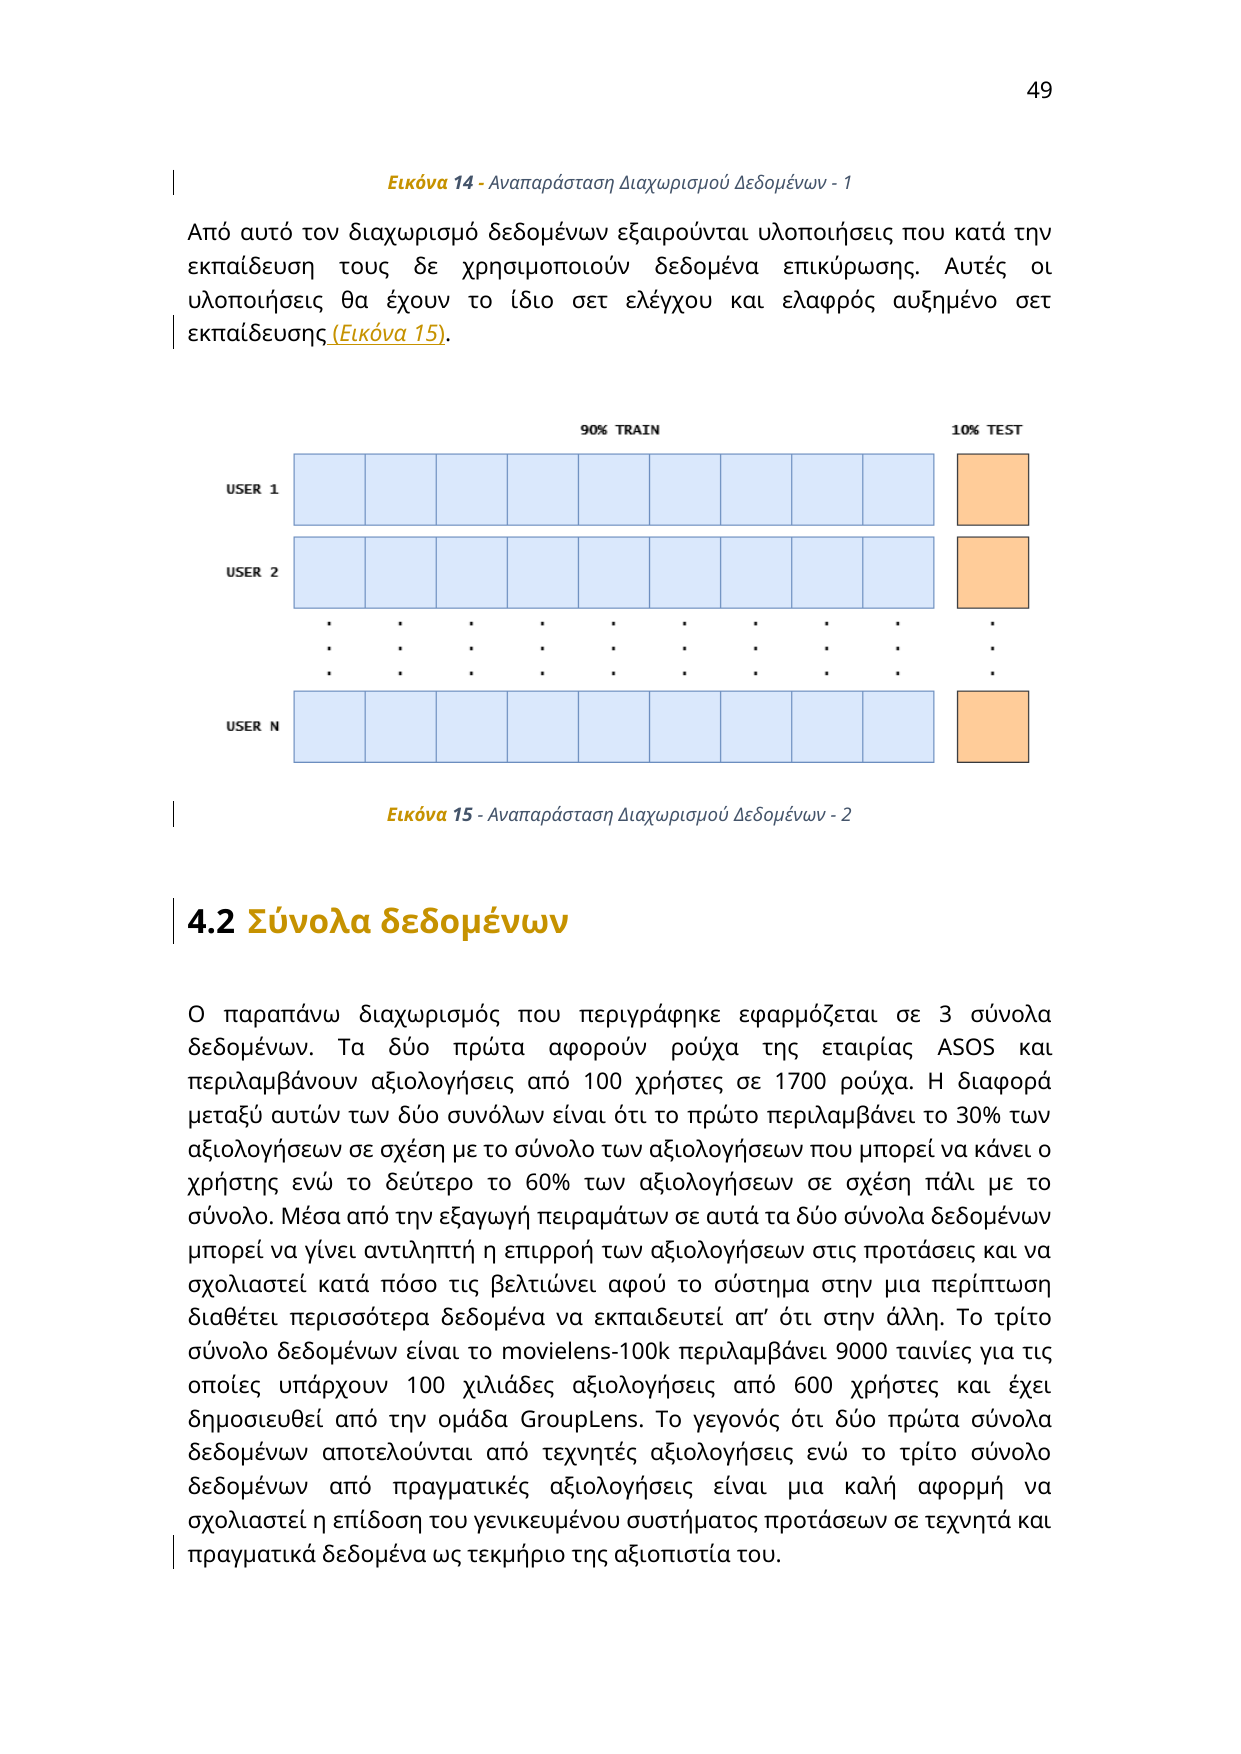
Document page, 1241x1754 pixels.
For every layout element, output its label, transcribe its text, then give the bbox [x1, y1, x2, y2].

picture [187, 418, 1053, 763]
text Από αυτό τον διαχωρισμό δεδομένων εξαιρούνται υλοποιήσεις που κατά την εκπαίδευση τους δε χρησιμοποιούν δεδομένα επικύρωσης. Αυτές οι υλοποιήσεις θα έχουν το ίδιο σετ ελέγχου και ελαφρός αυξημένο σετ εκπαίδευσης. [187, 216, 1053, 348]
text Εικόνα - Αναπαράσταση Διαχωρισμού Δεδομένων - 2 [187, 801, 1053, 827]
subtitle Σύνολα δεδομένων [187, 898, 1053, 943]
text Εικόνα - Αναπαράσταση Διαχωρισμού Δεδομένων - 1 [187, 170, 1053, 195]
text Ο παραπάνω διαχωρισμός που περιγράφηκε εφαρμόζεται σε 3 σύνολα δεδομένων. Τα δύο πρώτα αφορούν ρούχα της εταιρίας ASOS και περιλαμβάνουν αξιολογήσεις από 100 χρήστες σε 1700 ρούχα. Η διαφορά μεταξύ αυτών των δύο συνόλων είναι ότι το πρώτο περιλαμβάνει το 30% των αξιολογήσεων σε σχέση με το σύνολο των αξιολογήσεων που μπορεί να κάνει ο χρήστης ενώ το δεύτερο το 60% των αξιολογήσεων σε σχέση πάλι με το σύνολο. Μέσα από την εξαγωγή πειραμάτων σε αυτά τα δύο σύνολα δεδομένων μπορεί να γίνει αντιληπτή η επιρροή των αξιολογήσεων στις προτάσεις και να σχολιαστεί κατά πόσο τις βελτιώνει αφού το σύστημα στην μια περίπτωση διαθέτει περισσότερα δεδομένα να εκπαιδευτεί απ’ ότι στην άλλη. Το τρίτο σύνολο δεδομένων είναι το movielens-100k περιλαμβάνει 9000 ταινίες για τις οποίες υπάρχουν 100 χιλιάδες αξιολογήσεις από 600 χρήστες και έχει δημοσιευθεί από την ομάδα GroupLens. Το γεγονός ότι δύο πρώτα σύνολα δεδομένων αποτελούνται από τεχνητές αξιολογήσεις ενώ το τρίτο σύνολο δεδομένων από πραγματικές αξιολογήσεις είναι μια καλή αφορμή να σχολιαστεί η επίδοση του γενικευμένου συστήματος προτάσεων σε τεχνητά και πραγματικά δεδομένα ως τεκμήριο της αξιοπιστία του. [187, 997, 1053, 1569]
